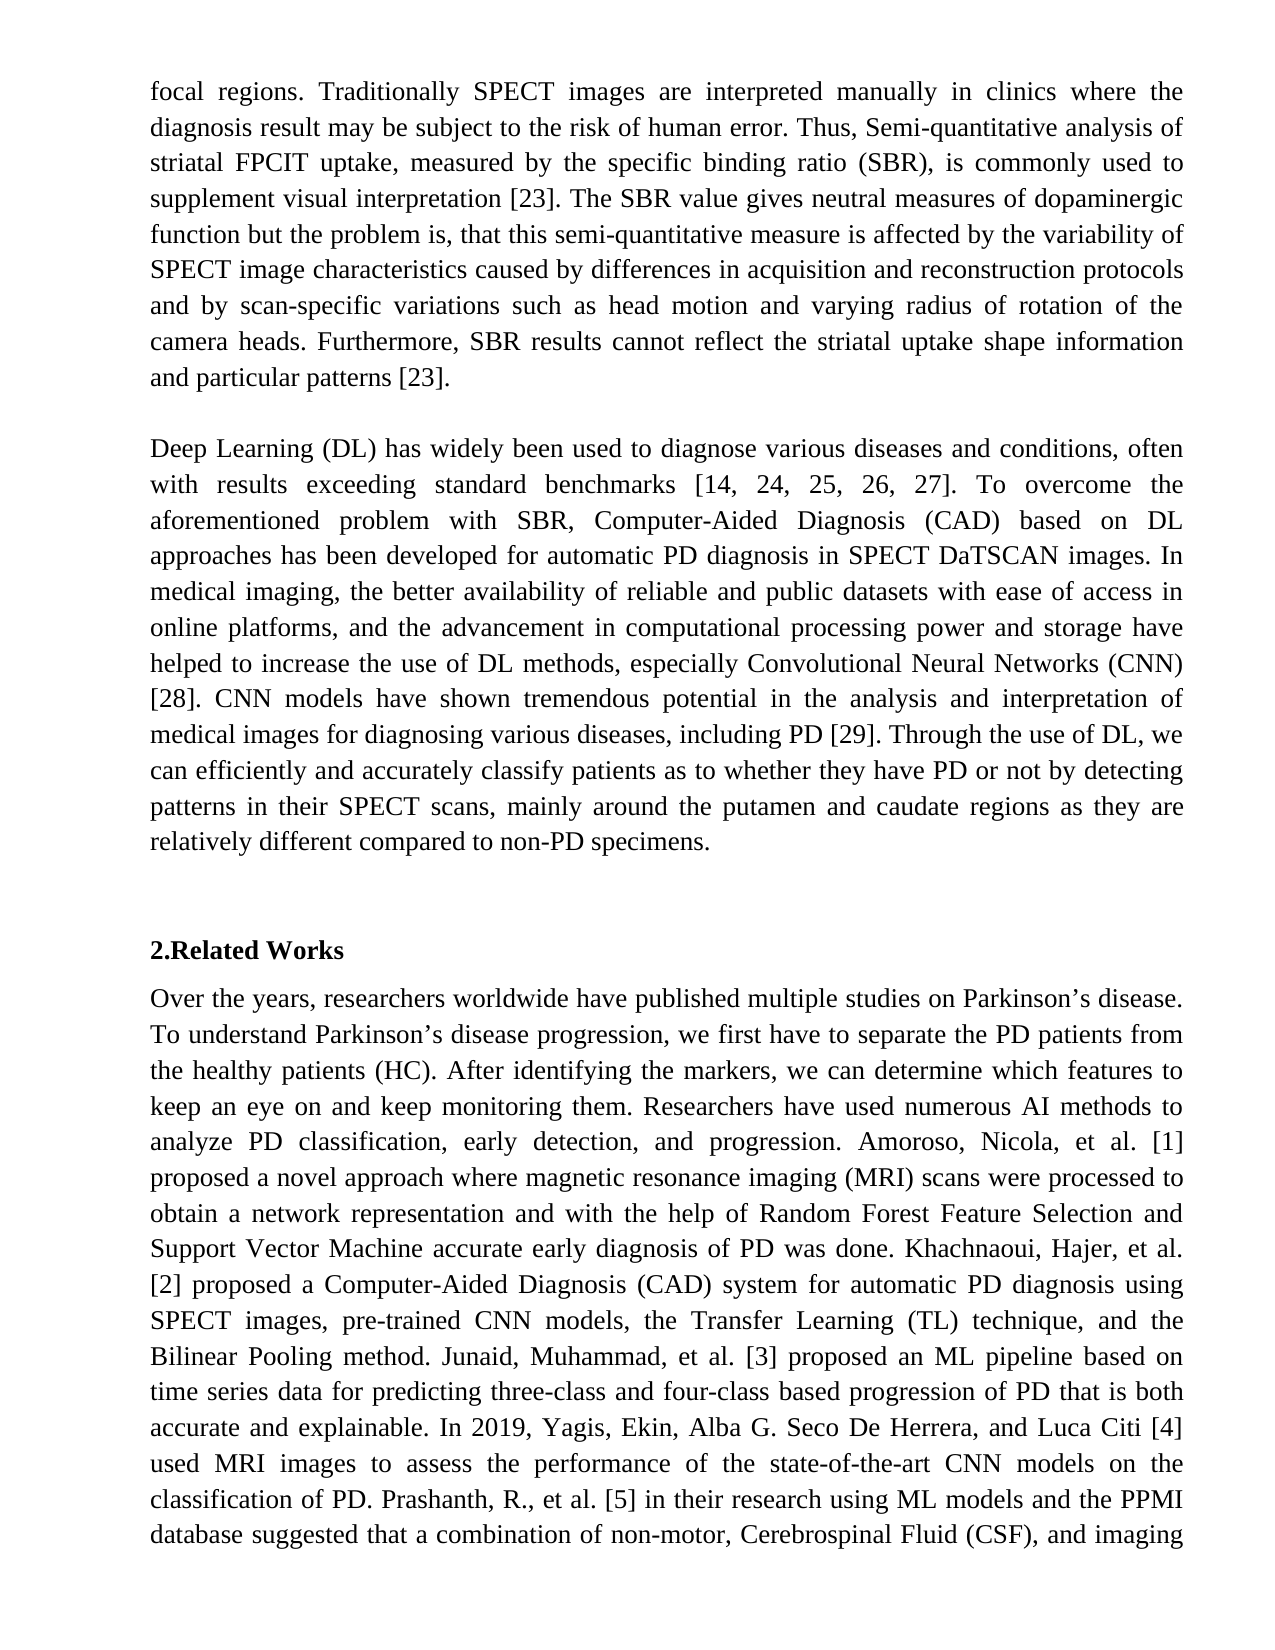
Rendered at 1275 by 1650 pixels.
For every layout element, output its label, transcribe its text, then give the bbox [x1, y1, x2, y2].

text Deep Learning (DL) has widely been used to diagnose various diseases and conditions, often with results exceeding standard benchmarks [14, 24, 25, 26, 27]. To overcome the aforementioned problem with SBR, Computer-Aided Diagnosis (CAD) based on DL approaches has been developed for automatic PD diagnosis in SPECT DaTSCAN images. In medical imaging, the better availability of reliable and public datasets with ease of access in online platforms, and the advancement in computational processing power and storage have helped to increase the use of DL methods, especially Convolutional Neural Networks (CNN) [28]. CNN models have shown tremendous potential in the analysis and interpretation of medical images for diagnosing various diseases, including PD [29]. Through the use of DL, we can efficiently and accurately classify patients as to whether they have PD or not by detecting patterns in their SPECT scans, mainly around the putamen and caudate regions as they are relatively different compared to non-PD specimens. [150, 432, 1185, 856]
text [150, 75, 1185, 392]
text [150, 982, 1185, 1549]
subtitle 2.Related Works [75, 934, 1185, 965]
